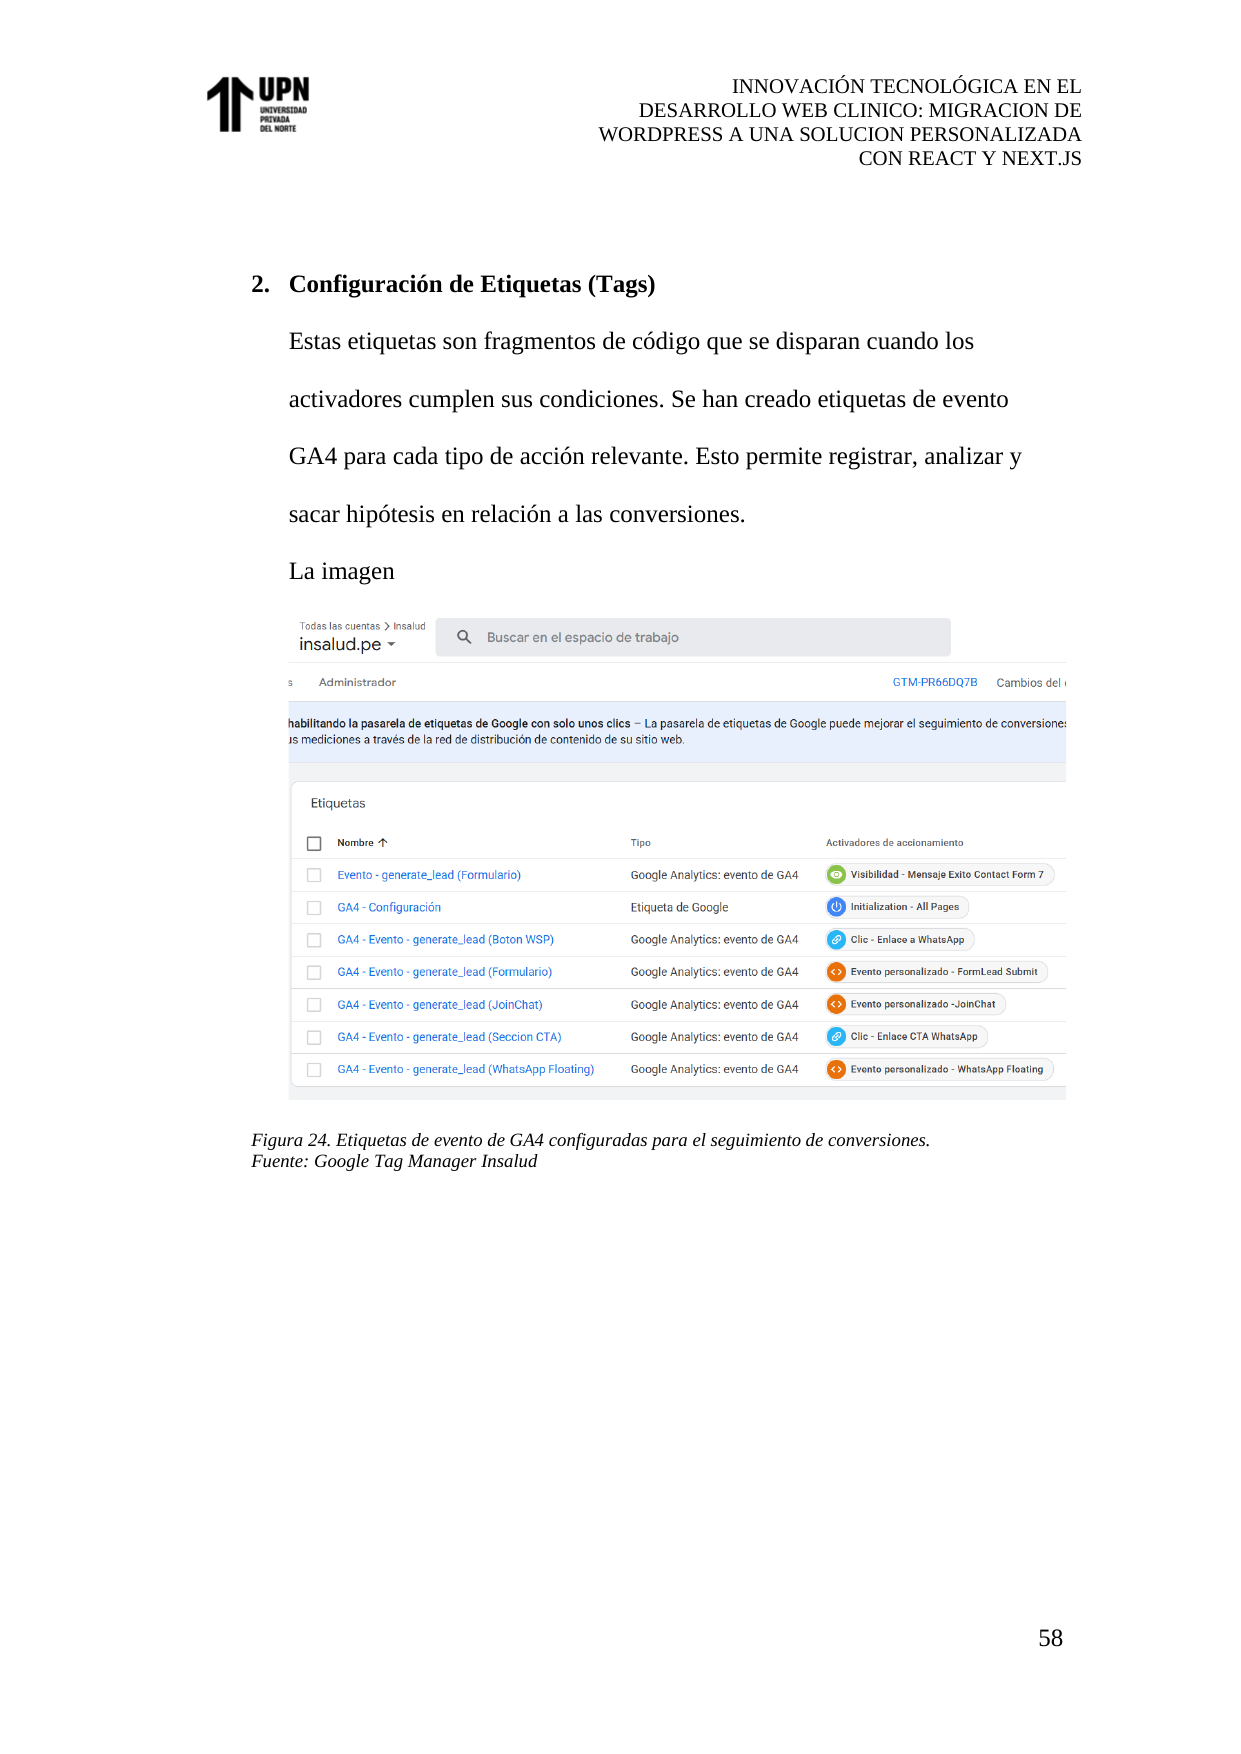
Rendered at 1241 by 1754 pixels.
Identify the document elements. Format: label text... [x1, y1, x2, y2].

picture [203, 73, 313, 132]
list Configuración de Etiquetas (Tags) [251, 269, 1063, 297]
list Estas etiquetas son fragmentos de código que se disparan cuando los activadores cumplen sus condiciones. Se han creado etiquetas de evento GA4 para cada tipo de acción relevante. Esto permite registrar, analizar y sacar hipótesis en relación a las conversiones. [288, 326, 1063, 527]
text Figura 24. Etiquetas de evento de GA4 configuradas para el seguimiento de conversiones. [177, 1128, 1063, 1150]
list La imagen [288, 556, 1063, 585]
picture [288, 613, 1067, 1100]
text Fuente: Google Tag Manager Insalud [177, 1150, 1063, 1172]
